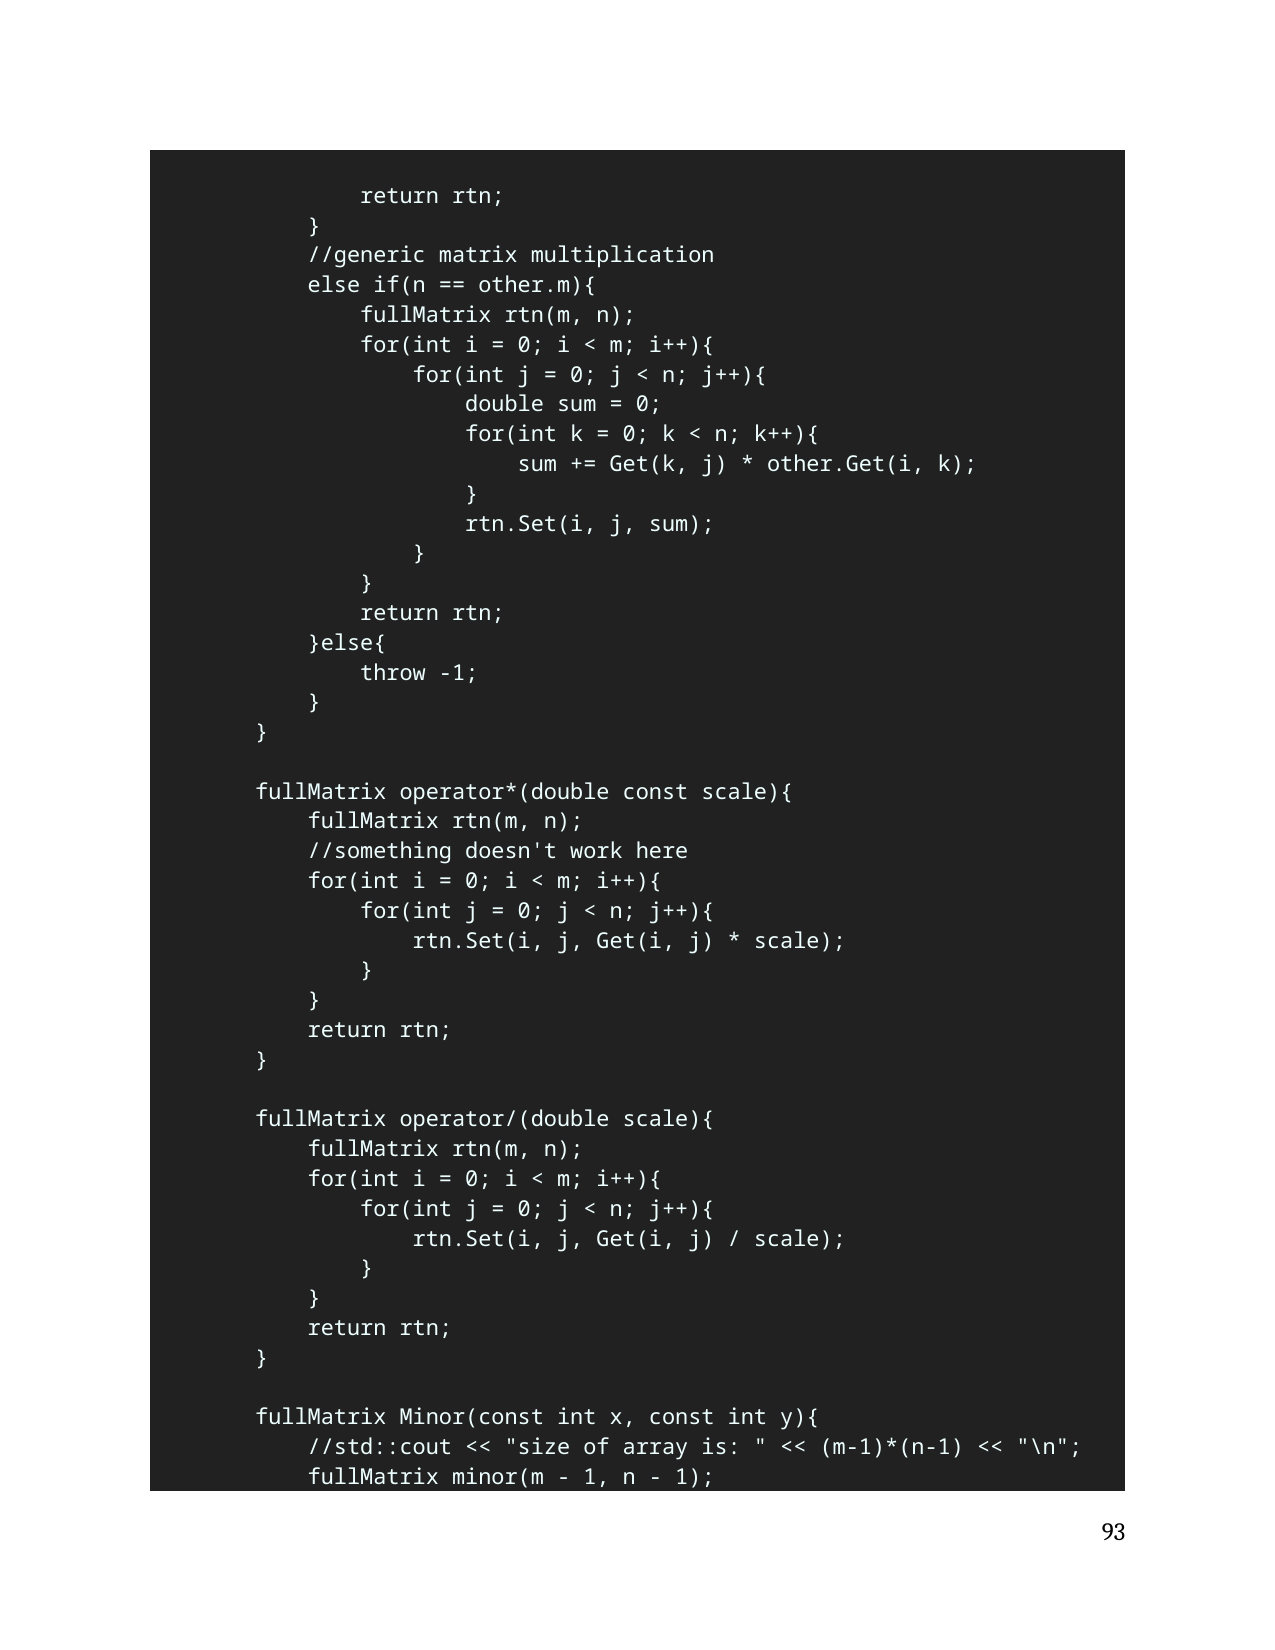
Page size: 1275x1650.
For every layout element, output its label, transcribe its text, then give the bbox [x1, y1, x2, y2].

text fullMatrix operator*(double const scale){ [150, 776, 1125, 805]
text sum += Get(k, j) * other.Get(i, k); [150, 448, 1125, 478]
text } [150, 686, 1125, 716]
text } [150, 567, 1125, 597]
text } [150, 984, 1125, 1014]
text fullMatrix rtn(m, n); [150, 1133, 1125, 1163]
text rtn.Set(i, j, sum); [150, 507, 1125, 537]
text //generic matrix multiplication [150, 239, 1125, 269]
text }else{ [150, 627, 1125, 656]
text for(int k = 0; k < n; k++){ [150, 418, 1125, 448]
text //std::cout << "size of array is: " << (m-1)*(n-1) << "\n"; [150, 1431, 1125, 1461]
text } [150, 478, 1125, 507]
text for(int j = 0; j < n; j++){ [150, 1193, 1125, 1222]
text //something doesn't work here [150, 835, 1125, 865]
text fullMatrix rtn(m, n); [150, 805, 1125, 835]
text return rtn; [150, 1014, 1125, 1044]
text fullMatrix minor(m - 1, n - 1); [150, 1461, 1125, 1491]
text } [150, 954, 1125, 984]
text throw -1; [150, 656, 1125, 686]
text for(int j = 0; j < n; j++){ [150, 895, 1125, 924]
text fullMatrix Minor(const int x, const int y){ [150, 1401, 1125, 1431]
text } [150, 716, 1125, 746]
text else if(n == other.m){ [150, 269, 1125, 299]
text return rtn; [150, 1312, 1125, 1342]
text fullMatrix rtn(m, n); [150, 299, 1125, 329]
text rtn.Set(i, j, Get(i, j) / scale); [150, 1222, 1125, 1252]
text } [150, 1252, 1125, 1282]
text } [150, 1342, 1125, 1371]
text rtn.Set(i, j, Get(i, j) * scale); [150, 924, 1125, 954]
text for(int i = 0; i < m; i++){ [150, 1163, 1125, 1193]
text } [150, 1044, 1125, 1073]
text for(int i = 0; i < m; i++){ [150, 329, 1125, 358]
text } [150, 209, 1125, 239]
text } [150, 1282, 1125, 1312]
text for(int j = 0; j < n; j++){ [150, 358, 1125, 388]
text for(int i = 0; i < m; i++){ [150, 865, 1125, 895]
text return rtn; [150, 180, 1125, 209]
text double sum = 0; [150, 388, 1125, 418]
text } [150, 537, 1125, 567]
text return rtn; [150, 597, 1125, 627]
text fullMatrix operator/(double scale){ [150, 1103, 1125, 1133]
